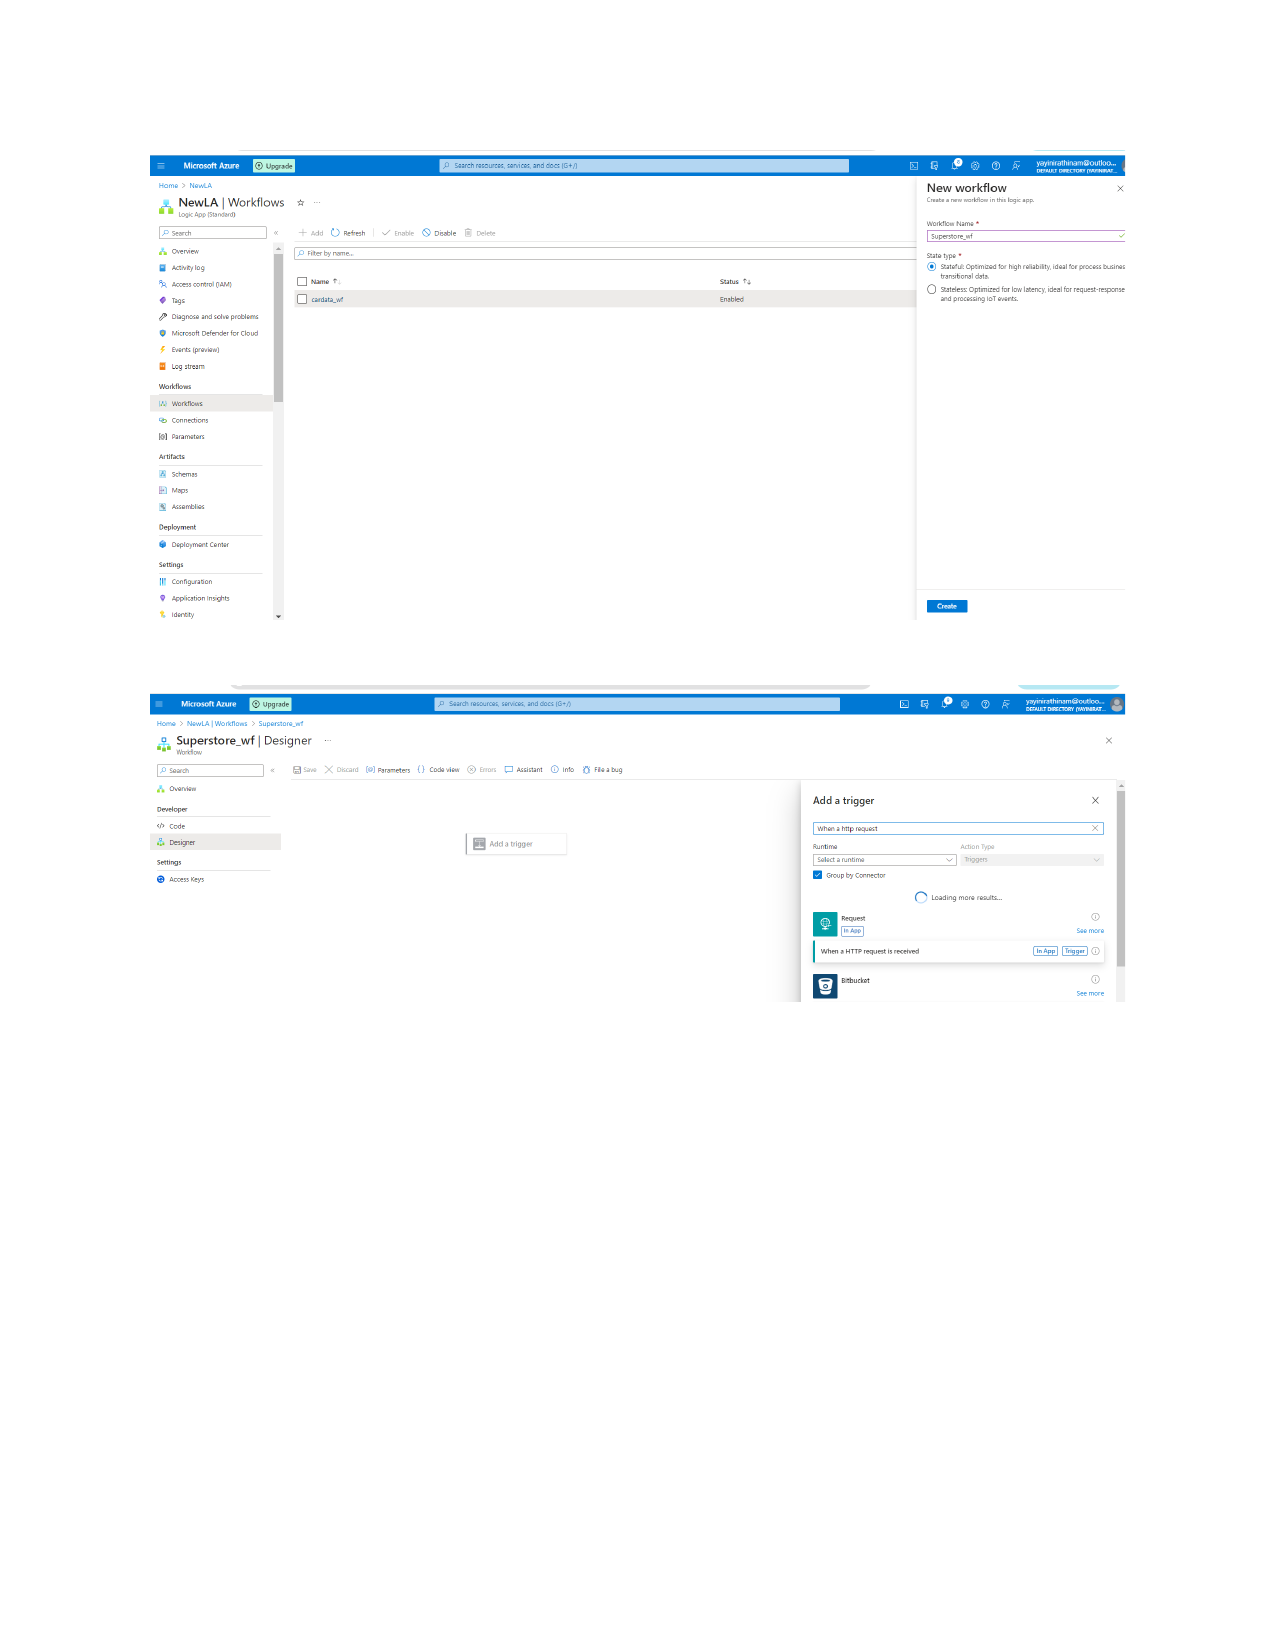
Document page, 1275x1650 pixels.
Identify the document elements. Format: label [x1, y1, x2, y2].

picture [150, 685, 1125, 1002]
picture [150, 150, 1125, 620]
